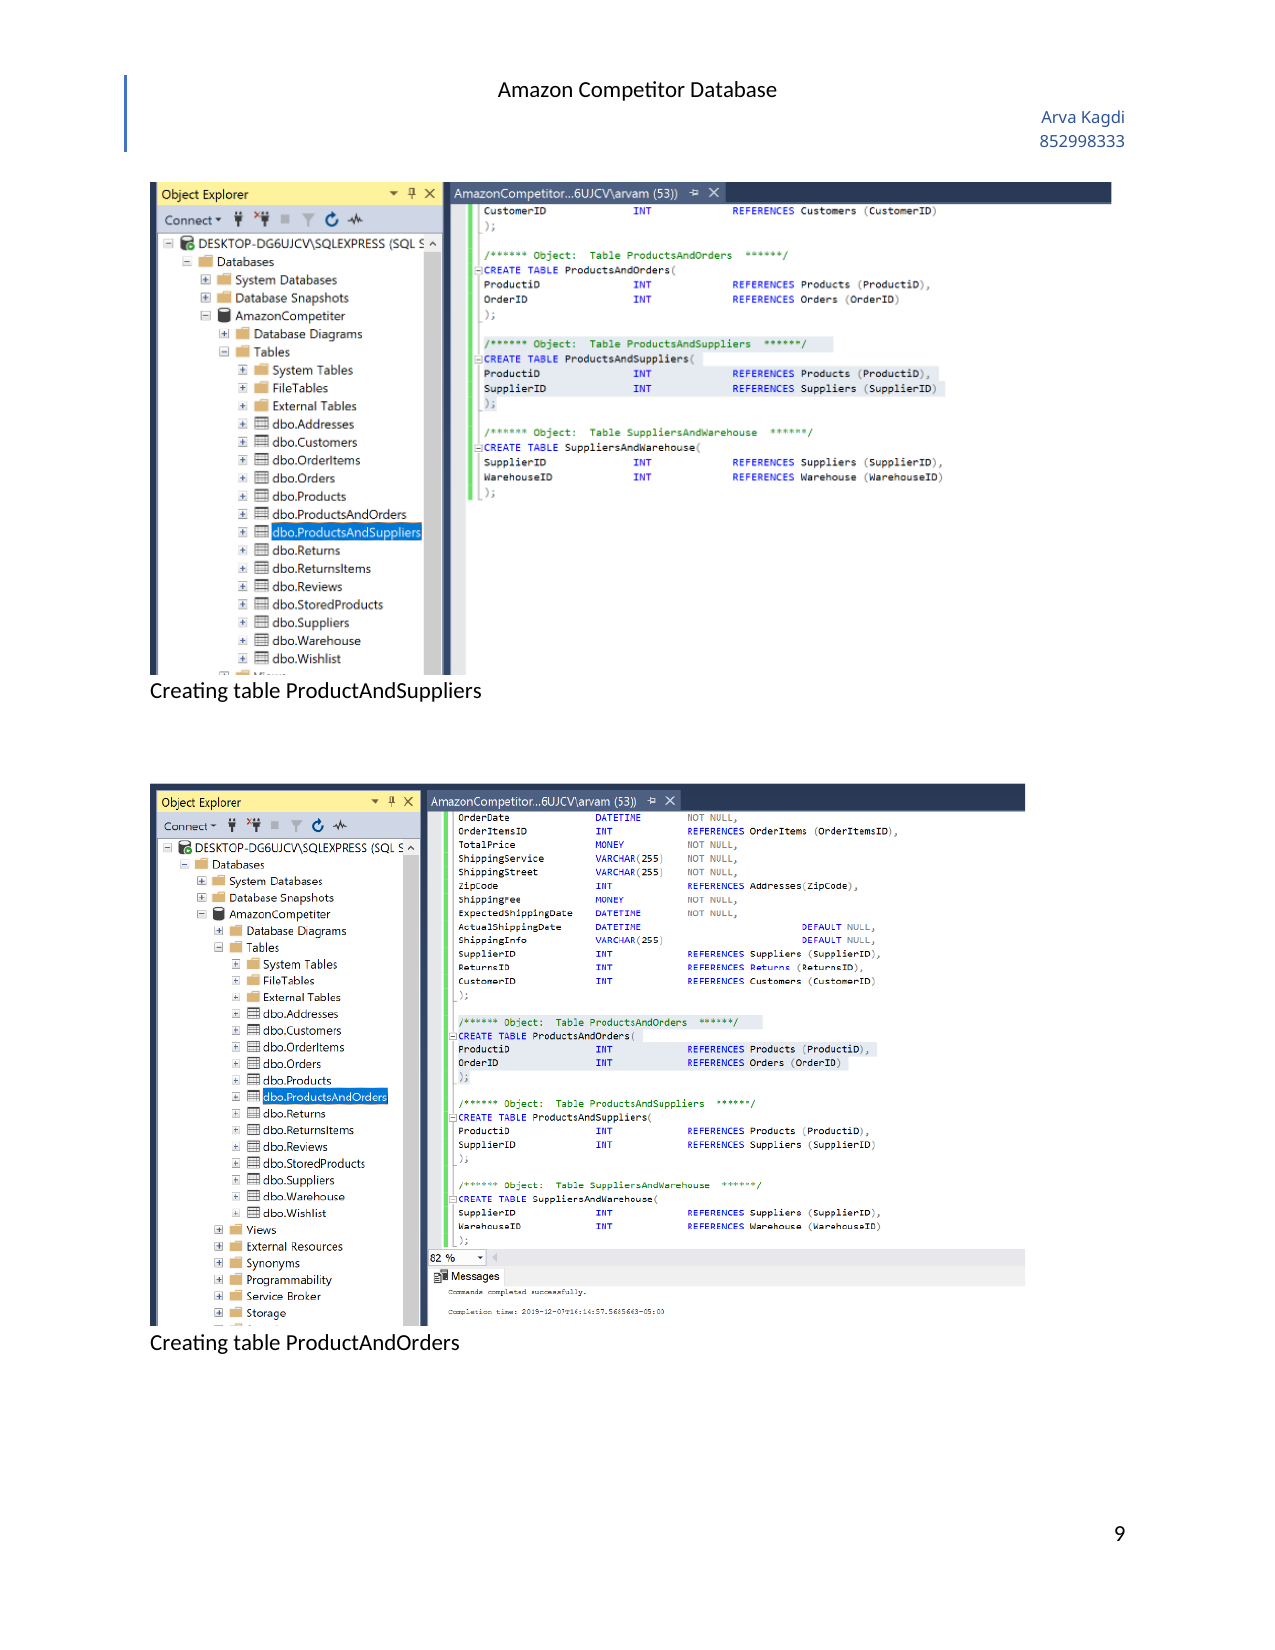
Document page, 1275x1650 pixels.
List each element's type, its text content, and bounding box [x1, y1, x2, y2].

picture [150, 182, 1112, 675]
text Creating table ProductAndSuppliers [150, 677, 1125, 705]
picture [150, 783, 1025, 1326]
text Creating table ProductAndOrders [150, 1328, 1125, 1356]
